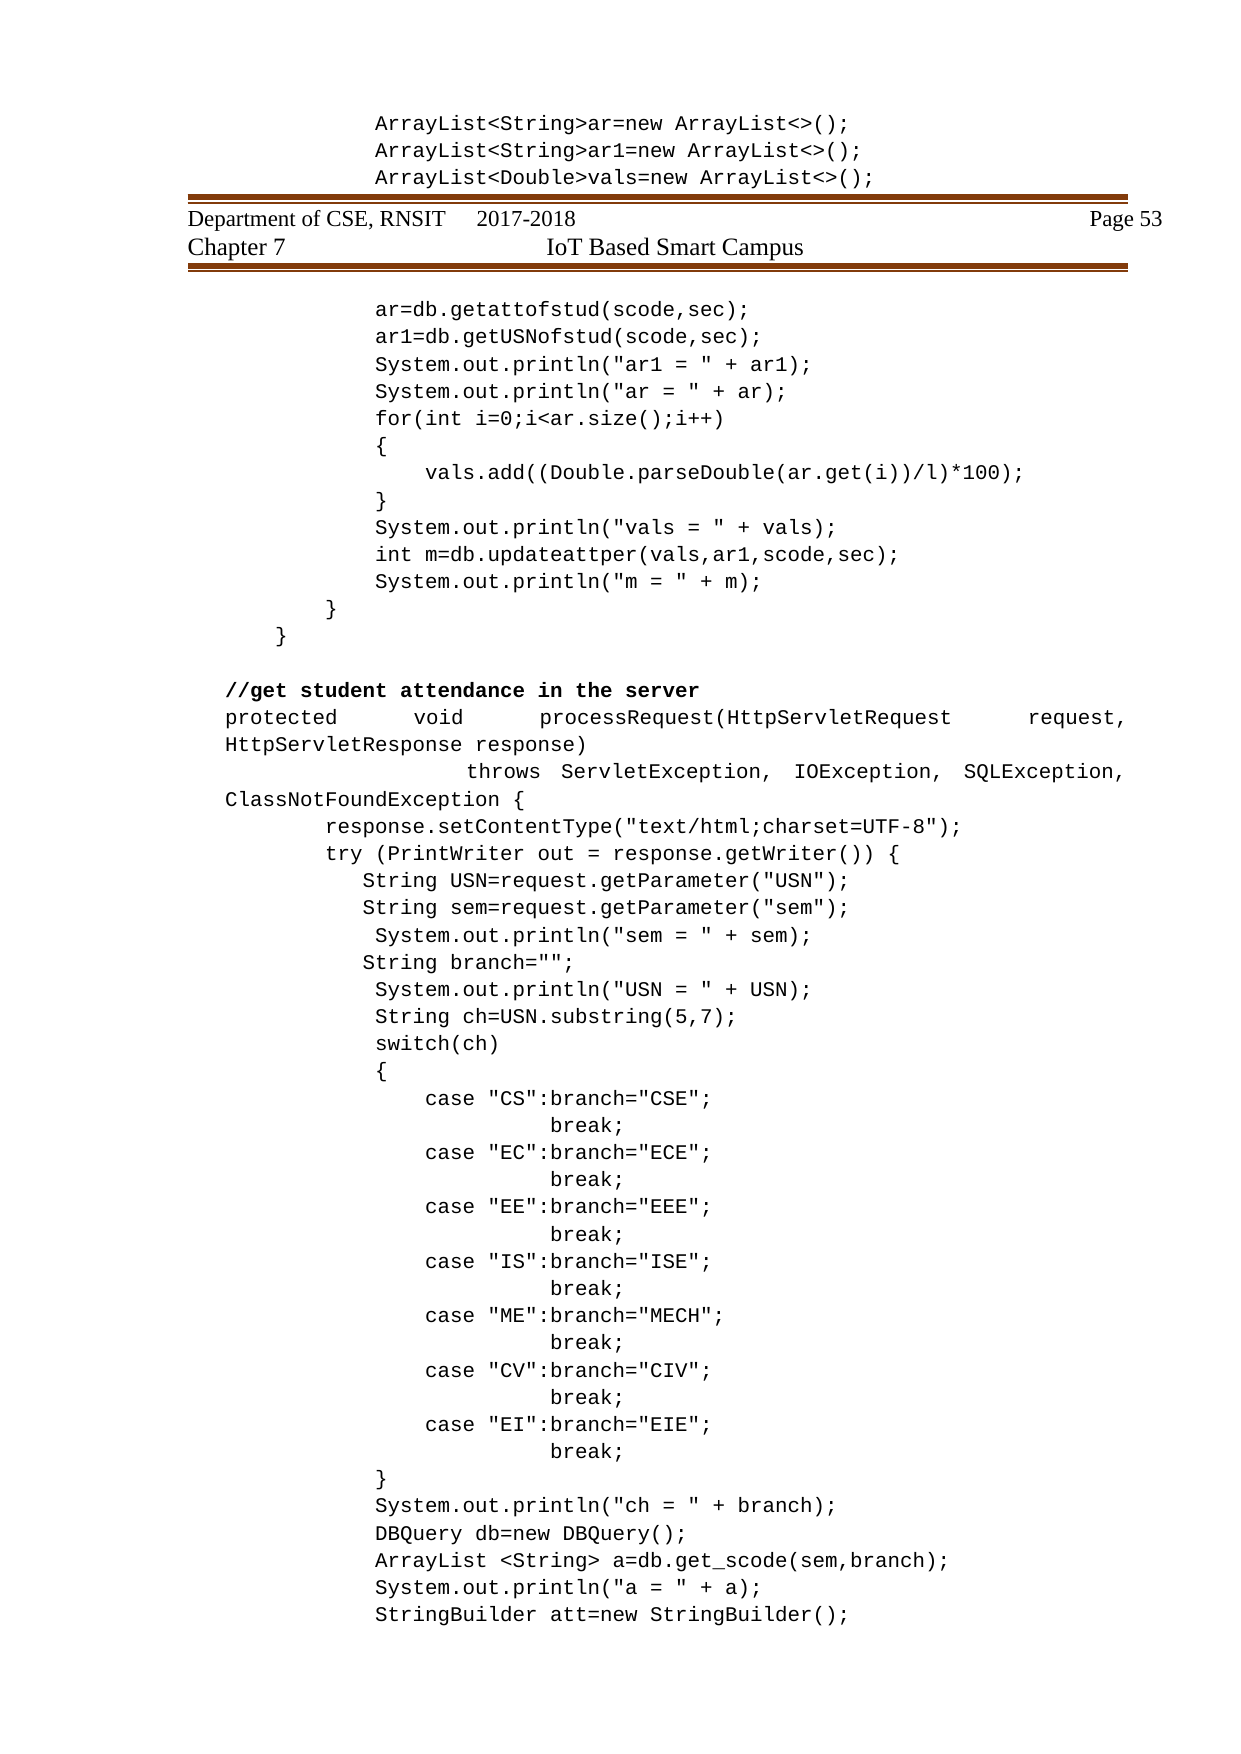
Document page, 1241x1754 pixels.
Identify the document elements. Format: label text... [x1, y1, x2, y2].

text break; [225, 1169, 1128, 1193]
text break; [225, 1224, 1128, 1247]
text String branch=""; [225, 952, 1128, 975]
text } [225, 489, 1128, 513]
text ar=db.getattofstud(scode,sec); [225, 299, 1128, 323]
text case "CS":branch="CSE"; [225, 1088, 1128, 1111]
text response.setContentType("text/html;charset=UTF-8"); [225, 816, 1128, 839]
text break; [225, 1441, 1128, 1465]
text throws ServletException, IOException, SQLException, ClassNotFoundException { [225, 761, 1128, 812]
text System.out.println("USN = " + USN); [225, 979, 1128, 1003]
text protected void processRequest(HttpServletRequest request, HttpServletResponse response) [225, 707, 1128, 758]
text System.out.println("a = " + a); [225, 1577, 1128, 1601]
text System.out.println("ar = " + ar); [225, 381, 1128, 404]
text vals.add((Double.parseDouble(ar.get(i))/l)*100); [225, 462, 1128, 486]
text { [225, 1061, 1128, 1084]
text ArrayList<String>ar1=new ArrayList<>(); [225, 140, 1128, 163]
text case "EE":branch="EEE"; [225, 1196, 1128, 1220]
text for(int i=0;i<ar.size();i++) [225, 408, 1128, 432]
text String ch=USN.substring(5,7); [225, 1006, 1128, 1030]
text break; [225, 1115, 1128, 1138]
text System.out.println("sem = " + sem); [225, 924, 1128, 948]
text System.out.println("m = " + m); [225, 571, 1128, 595]
text Department of CSE, RNSIT Page 53 [187, 203, 1128, 232]
text String USN=request.getParameter("USN"); [225, 870, 1128, 894]
text { [225, 435, 1128, 459]
text case "EC":branch="ECE"; [225, 1142, 1128, 1166]
text String sem=request.getParameter("sem"); [225, 897, 1128, 921]
text break; [225, 1278, 1128, 1302]
text Chapter 7 [187, 232, 1128, 272]
text } [225, 598, 1128, 622]
text DBQuery db=new DBQuery(); [225, 1523, 1128, 1546]
text try (PrintWriter out = response.getWriter()) { [225, 843, 1128, 867]
text } [225, 626, 1128, 649]
text System.out.println("vals = " + vals); [225, 517, 1128, 540]
text case "CV":branch="CIV"; [225, 1359, 1128, 1383]
text //get student attendance in the server [225, 680, 1128, 703]
text ArrayList<Double>vals=new ArrayList<>(); [225, 167, 1128, 191]
text case "IS":branch="ISE"; [225, 1251, 1128, 1274]
text case "EI":branch="EIE"; [225, 1414, 1128, 1438]
text System.out.println("ch = " + branch); [225, 1496, 1128, 1519]
text ArrayList<String>ar=new ArrayList<>(); [225, 112, 1128, 136]
text StringBuilder att=new StringBuilder(); [225, 1604, 1128, 1628]
text break; [225, 1332, 1128, 1356]
text ArrayList <String> a=db.get_scode(sem,branch); [225, 1550, 1128, 1573]
text switch(ch) [225, 1033, 1128, 1057]
text ar1=db.getUSNofstud(scode,sec); [225, 326, 1128, 350]
text int m=db.updateattper(vals,ar1,scode,sec); [225, 544, 1128, 568]
text break; [225, 1387, 1128, 1410]
text System.out.println("ar1 = " + ar1); [225, 354, 1128, 377]
text } [225, 1468, 1128, 1492]
text case "ME":branch="MECH"; [225, 1305, 1128, 1329]
